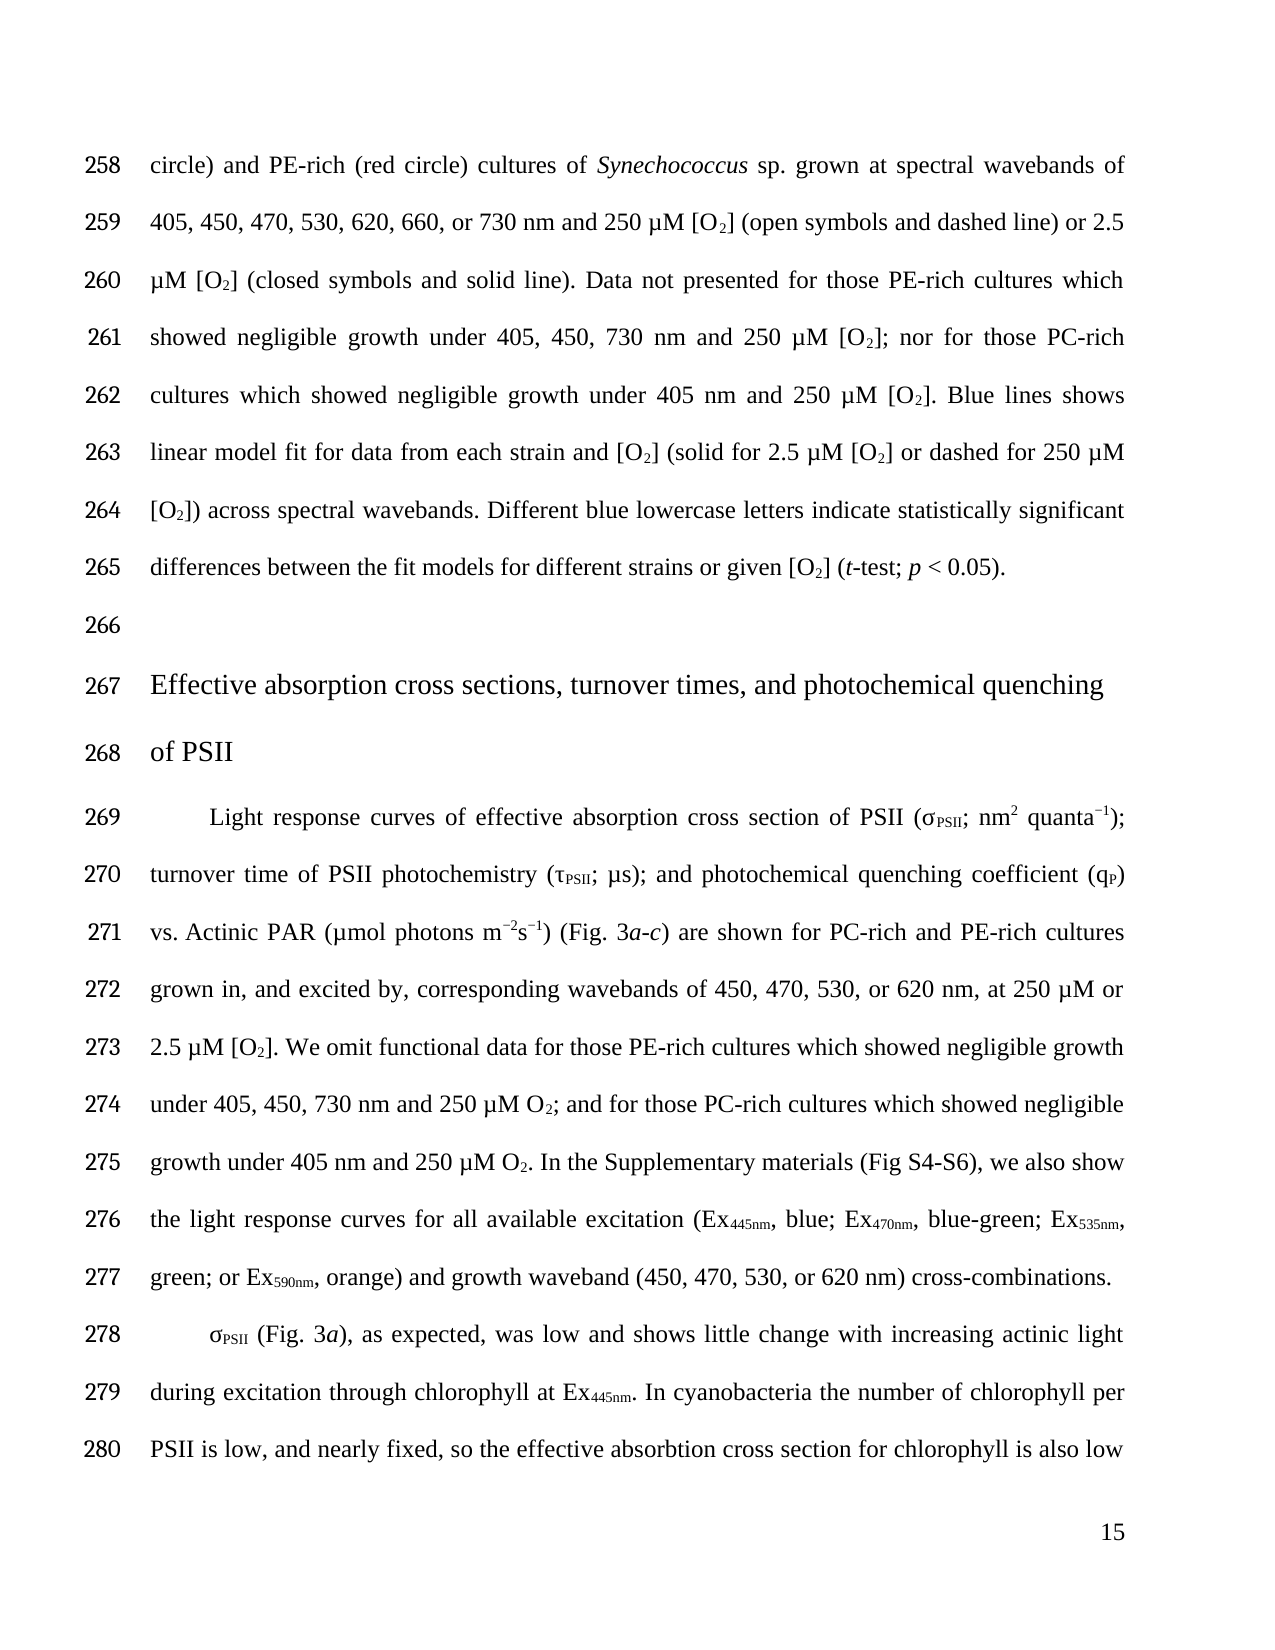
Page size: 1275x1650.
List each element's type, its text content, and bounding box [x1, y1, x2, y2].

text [150, 150, 1125, 581]
subtitle Effective absorption cross sections, turnover times, and photochemical quenching of PSII [150, 667, 1125, 768]
text Light response curves of effective absorption cross section of PSII (σPSII; nm2 quanta−1); turnover time of PSII photochemistry (τPSII; µs); and photochemical quenching coefficient (qP) vs. Actinic PAR (µmol photons m−2s−1) (Fig. 3a-c) are shown for PC-rich and PE-rich cultures grown in, and excited by, corresponding wavebands of 450, 470, 530, or 620 nm, at 250 µM or 2.5 µM [O2]. We omit functional data for those PE-rich cultures which showed negligible growth under 405, 450, 730 nm and 250 µM O2; and for those PC-rich cultures which showed negligible growth under 405 nm and 250 µM O2. In the Supplementary materials (Fig S4-S6), we also show the light response curves for all available excitation (Ex445nm, blue; Ex470nm, blue-green; Ex535nm, green; or Ex590nm, orange) and growth waveband (450, 470, 530, or 620 nm) cross-combinations. [150, 802, 1125, 1290]
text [150, 1319, 1125, 1463]
